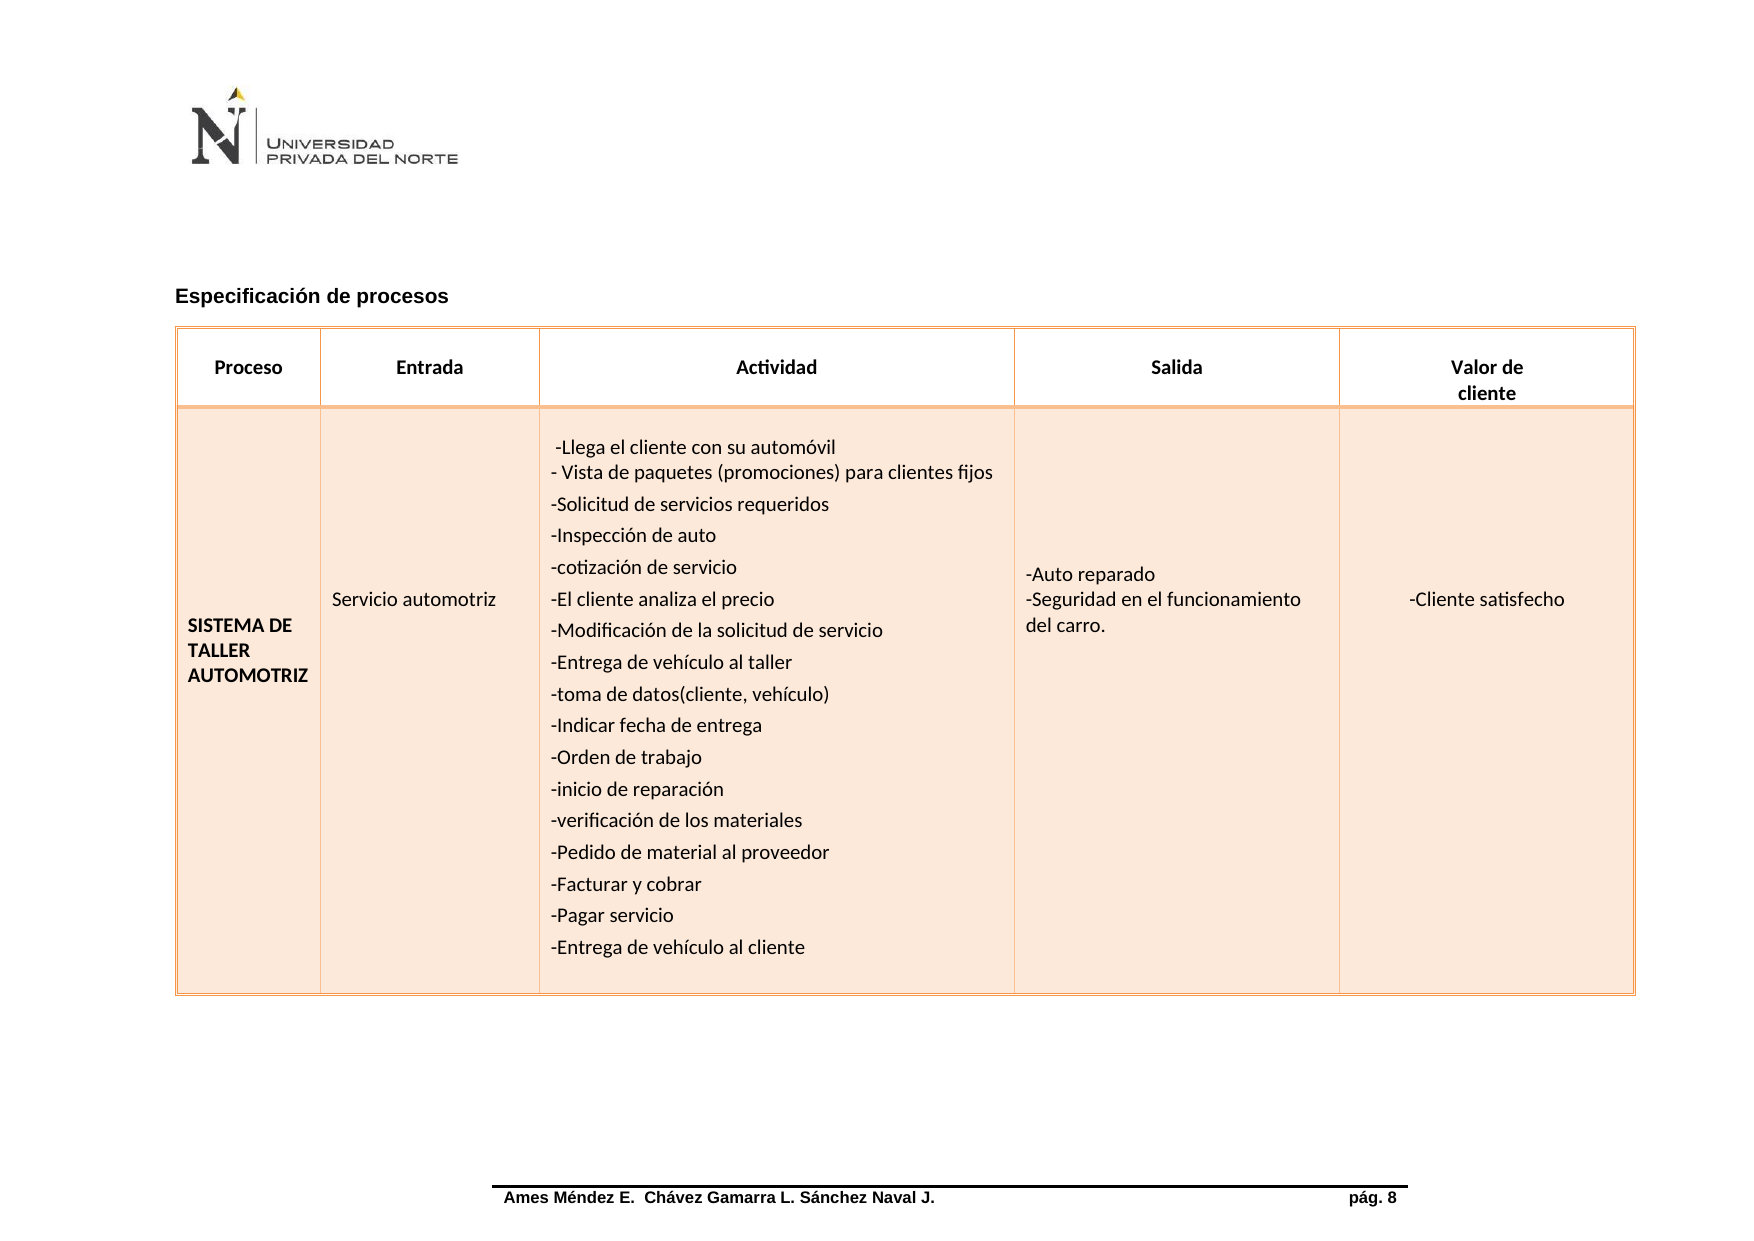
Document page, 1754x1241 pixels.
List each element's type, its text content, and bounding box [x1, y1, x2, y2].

table_cell -Auto reparado -Seguridad en el funcionamiento del carro. [1015, 409, 1339, 993]
table_header Actividad [540, 329, 1014, 405]
table_cell SISTEMA DE TALLER AUTOMOTRIZ [178, 409, 320, 993]
table_header Entrada [321, 329, 539, 405]
table_cell -Cliente satisfecho [1340, 409, 1633, 993]
text Especificación de procesos [175, 284, 1725, 308]
table_cell -Llega el cliente con su automóvil - Vista de paquetes (promociones) para clientes fijos -Solicitud de servicios requeridos -Inspección de auto -cotización de servicio -El cliente analiza el precio -Modificación de la solicitud de servicio -Entrega de vehículo al taller -toma de datos(cliente, vehículo) -Indicar fecha de entrega -Orden de trabajo -inicio de reparación -verificación de los materiales -Pedido de material al proveedor -Facturar y cobrar -Pagar servicio -Entrega de vehículo al cliente [540, 409, 1014, 993]
table_header Valor de cliente [1340, 329, 1633, 405]
table_header Proceso [178, 329, 320, 405]
table_cell Servicio automotriz [321, 409, 539, 993]
table_header Salida [1015, 329, 1339, 405]
picture [177, 73, 471, 177]
